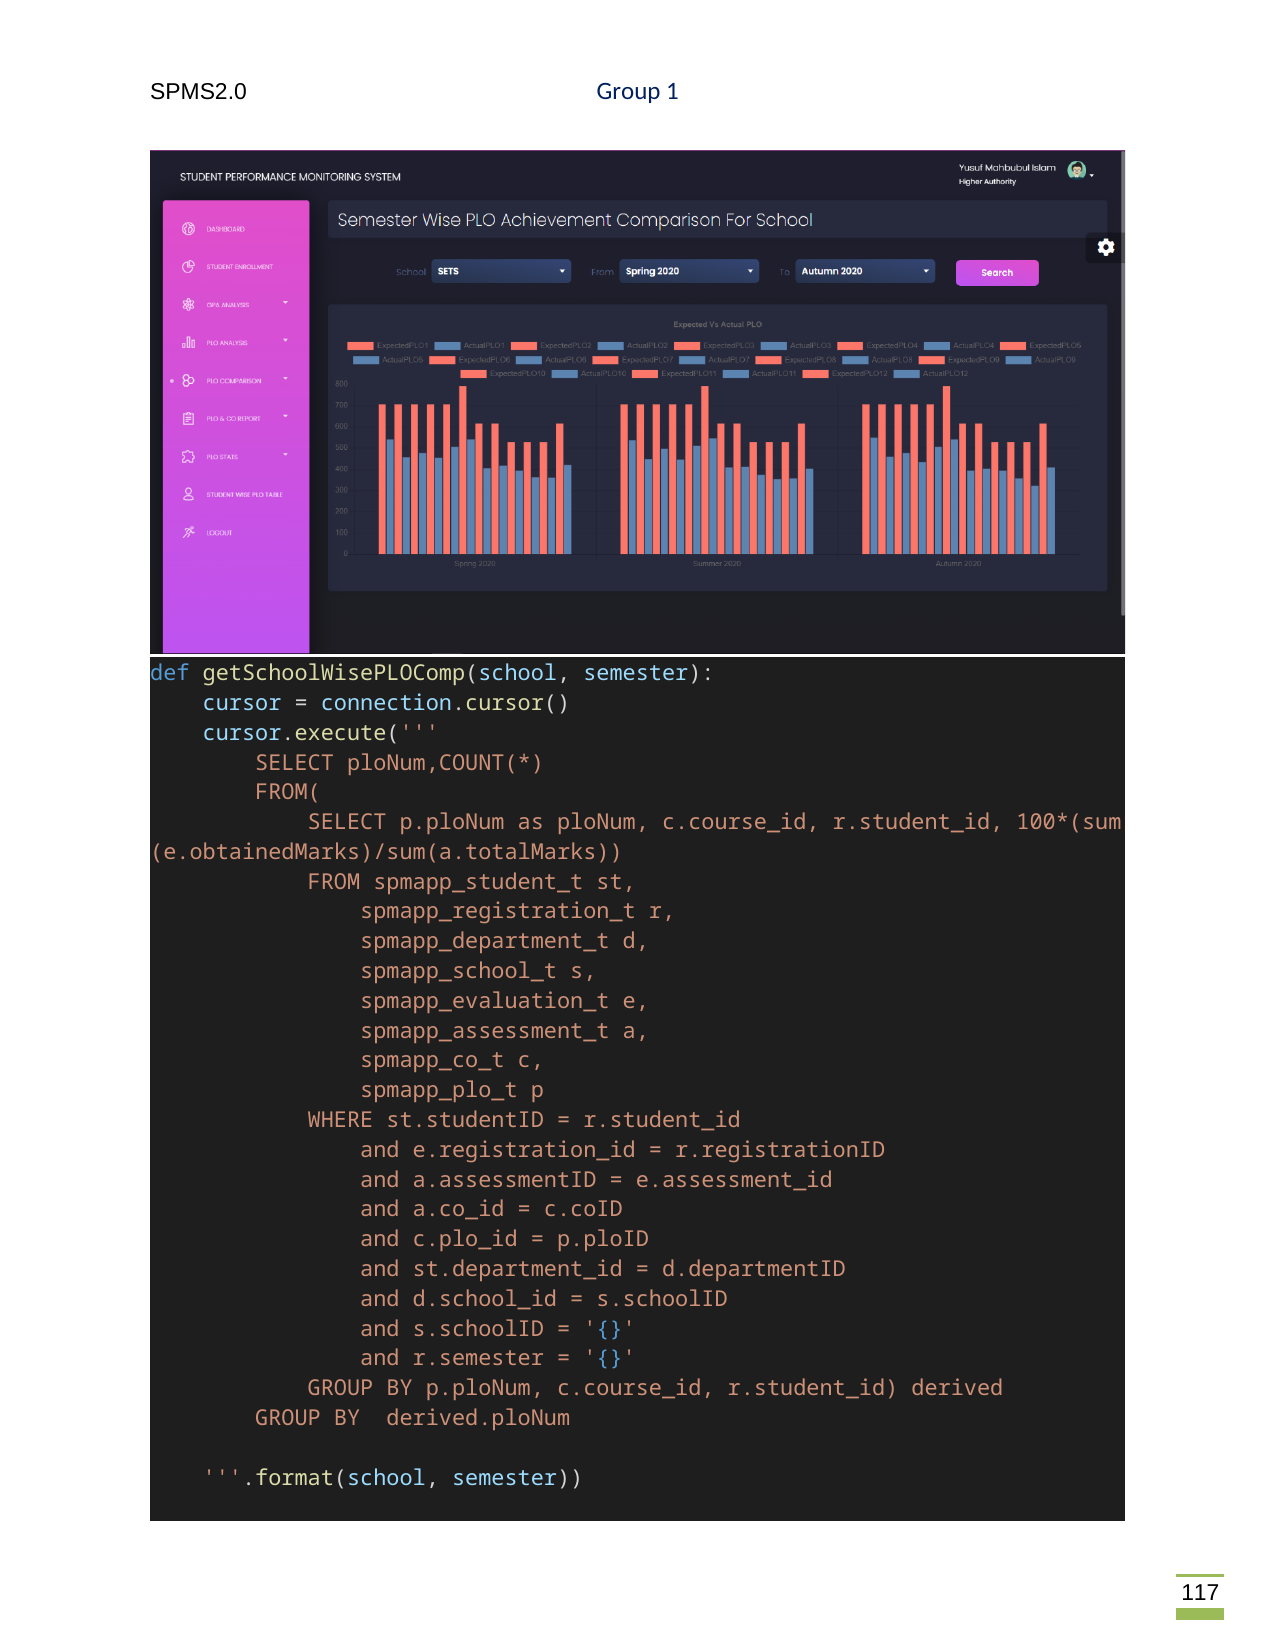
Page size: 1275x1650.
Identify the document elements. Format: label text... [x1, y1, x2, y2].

text spmapp_co_t c, [150, 1044, 1125, 1074]
text spmapp_registration_t r, [150, 895, 1125, 925]
text spmapp_plo_t p [150, 1074, 1125, 1104]
text spmapp_evaluation_t e, [150, 985, 1125, 1014]
text '''.format(school, semester)) [150, 1461, 1125, 1491]
text and r.semester = '{}' [150, 1342, 1125, 1372]
text spmapp_school_t s, [150, 955, 1125, 985]
text FROM( [150, 776, 1125, 806]
text and s.schoolID = '{}' [150, 1312, 1125, 1342]
text def getSchoolWisePLOComp(school, semester): [150, 657, 1125, 687]
text SELECT ploNum,COUNT(*) [150, 746, 1125, 776]
picture [150, 150, 1125, 654]
text SELECT p.ploNum as ploNum, c.course_id, r.student_id, 100*(sum(e.obtainedMarks)/sum(a.totalMarks)) [150, 806, 1125, 866]
text spmapp_department_t d, [150, 925, 1125, 955]
text WHERE st.studentID = r.student_id [150, 1104, 1125, 1134]
text cursor = connection.cursor() [150, 687, 1125, 717]
text spmapp_assessment_t a, [150, 1014, 1125, 1044]
text GROUP BY p.ploNum, c.course_id, r.student_id) derived [150, 1372, 1125, 1402]
text and a.assessmentID = e.assessment_id [150, 1163, 1125, 1193]
text GROUP BY derived.ploNum [150, 1402, 1125, 1432]
text and d.school_id = s.schoolID [150, 1283, 1125, 1312]
text and st.department_id = d.departmentID [150, 1253, 1125, 1283]
text and e.registration_id = r.registrationID [150, 1134, 1125, 1163]
text cursor.execute(''' [150, 717, 1125, 746]
text FROM spmapp_student_t st, [150, 866, 1125, 895]
text and a.co_id = c.coID [150, 1193, 1125, 1223]
text and c.plo_id = p.ploID [150, 1223, 1125, 1253]
